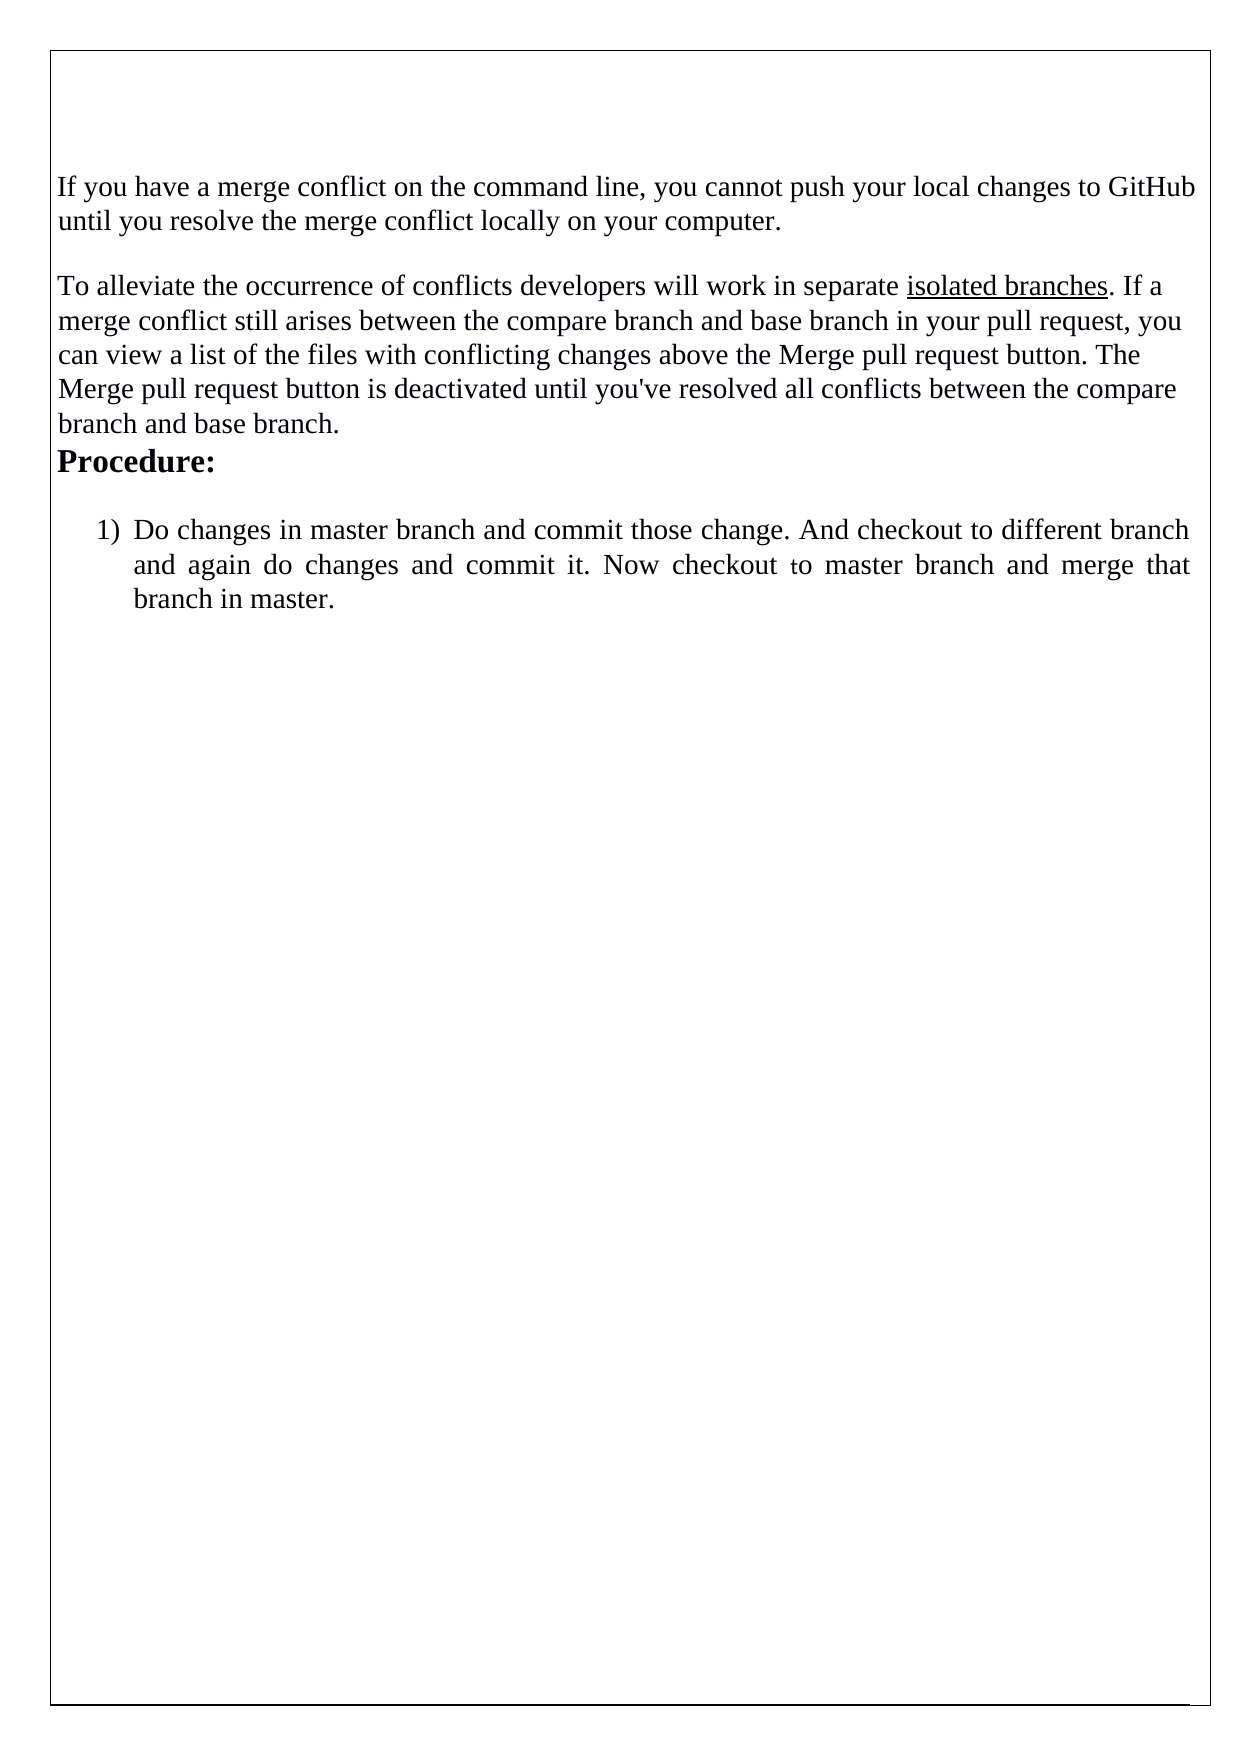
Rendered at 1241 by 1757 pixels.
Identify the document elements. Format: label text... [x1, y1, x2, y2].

list Do changes in master branch and commit those change. And checkout to different branch and again do changes and commit it. Now checkout to master branch and merge that branch in master. [96, 512, 1190, 615]
text If you have a merge conflict on the command line, you cannot push your local changes to GitHub until you resolve the merge conflict locally on your computer. [57, 169, 1199, 237]
text Procedure: [57, 441, 1210, 479]
text To alleviate the occurrence of conflicts developers will work in separate isolated branches. If a merge conflict still arises between the compare branch and base branch in your pull request, you can view a list of the files with conflicting changes above the Merge pull request button. The Merge pull request button is deactivated until you've resolved all conflicts between the compare branch and base branch. [57, 268, 1199, 440]
